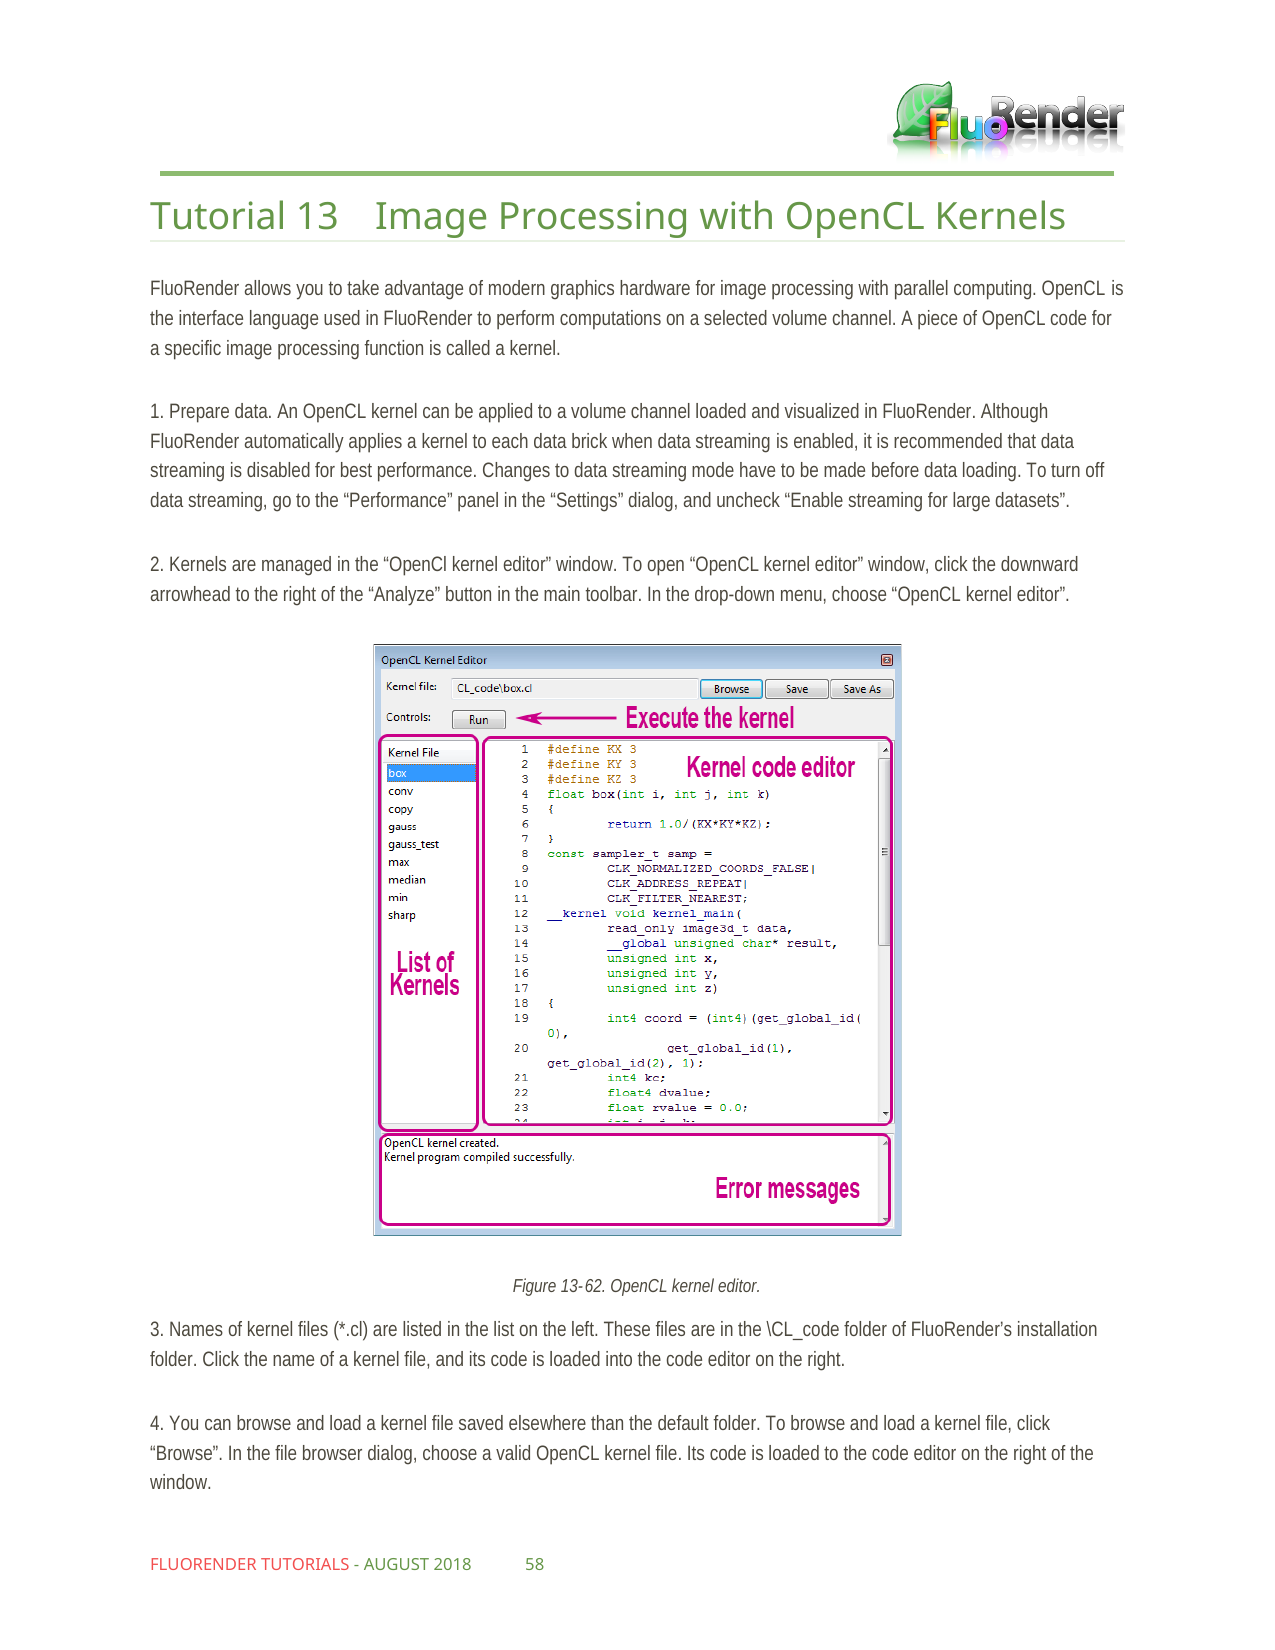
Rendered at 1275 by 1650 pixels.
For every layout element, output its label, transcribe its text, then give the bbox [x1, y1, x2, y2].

picture [373, 644, 902, 1236]
picture [887, 75, 1125, 165]
text 4. You can browse and load a kernel file saved elsewhere than the default folder. To browse and load a kernel file, click “Browse”. In the file browser dialog, choose a valid OpenCL kernel file. Its code is loaded to the code editor on the right of the window. [150, 1411, 1125, 1494]
subtitle Image Processing with OpenCL Kernels [150, 189, 1125, 240]
text 3. Names of kernel files (*.cl) are listed in the list on the left. These files are in the \CL_code folder of FluoRender’s installation folder. Click the name of a kernel file, and its code is loaded into the code editor on the right. [150, 1317, 1125, 1371]
text FluoRender allows you to take advantage of modern graphics hardware for image processing with parallel computing. OpenCL is the interface language used in FluoRender to perform computations on a selected volume channel. A piece of OpenCL code for a specific image processing function is called a kernel. [150, 276, 1125, 359]
text 2. Kernels are managed in the “OpenCl kernel editor” window. To open “OpenCL kernel editor” window, click the downward arrowhead to the right of the “Analyze” button in the main toolbar. In the drop-down menu, choose “OpenCL kernel editor”. [150, 552, 1125, 605]
text 1. Prepare data. An OpenCL kernel can be applied to a volume channel loaded and visualized in FluoRender. Although FluoRender automatically applies a kernel to each data brick when data streaming is enabled, it is recommended that data streaming is disabled for best performance. Changes to data streaming mode have to be made before data loading. To turn off data streaming, go to the “Performance” panel in the “Settings” dialog, and uncheck “Enable streaming for large datasets”. [150, 399, 1125, 512]
